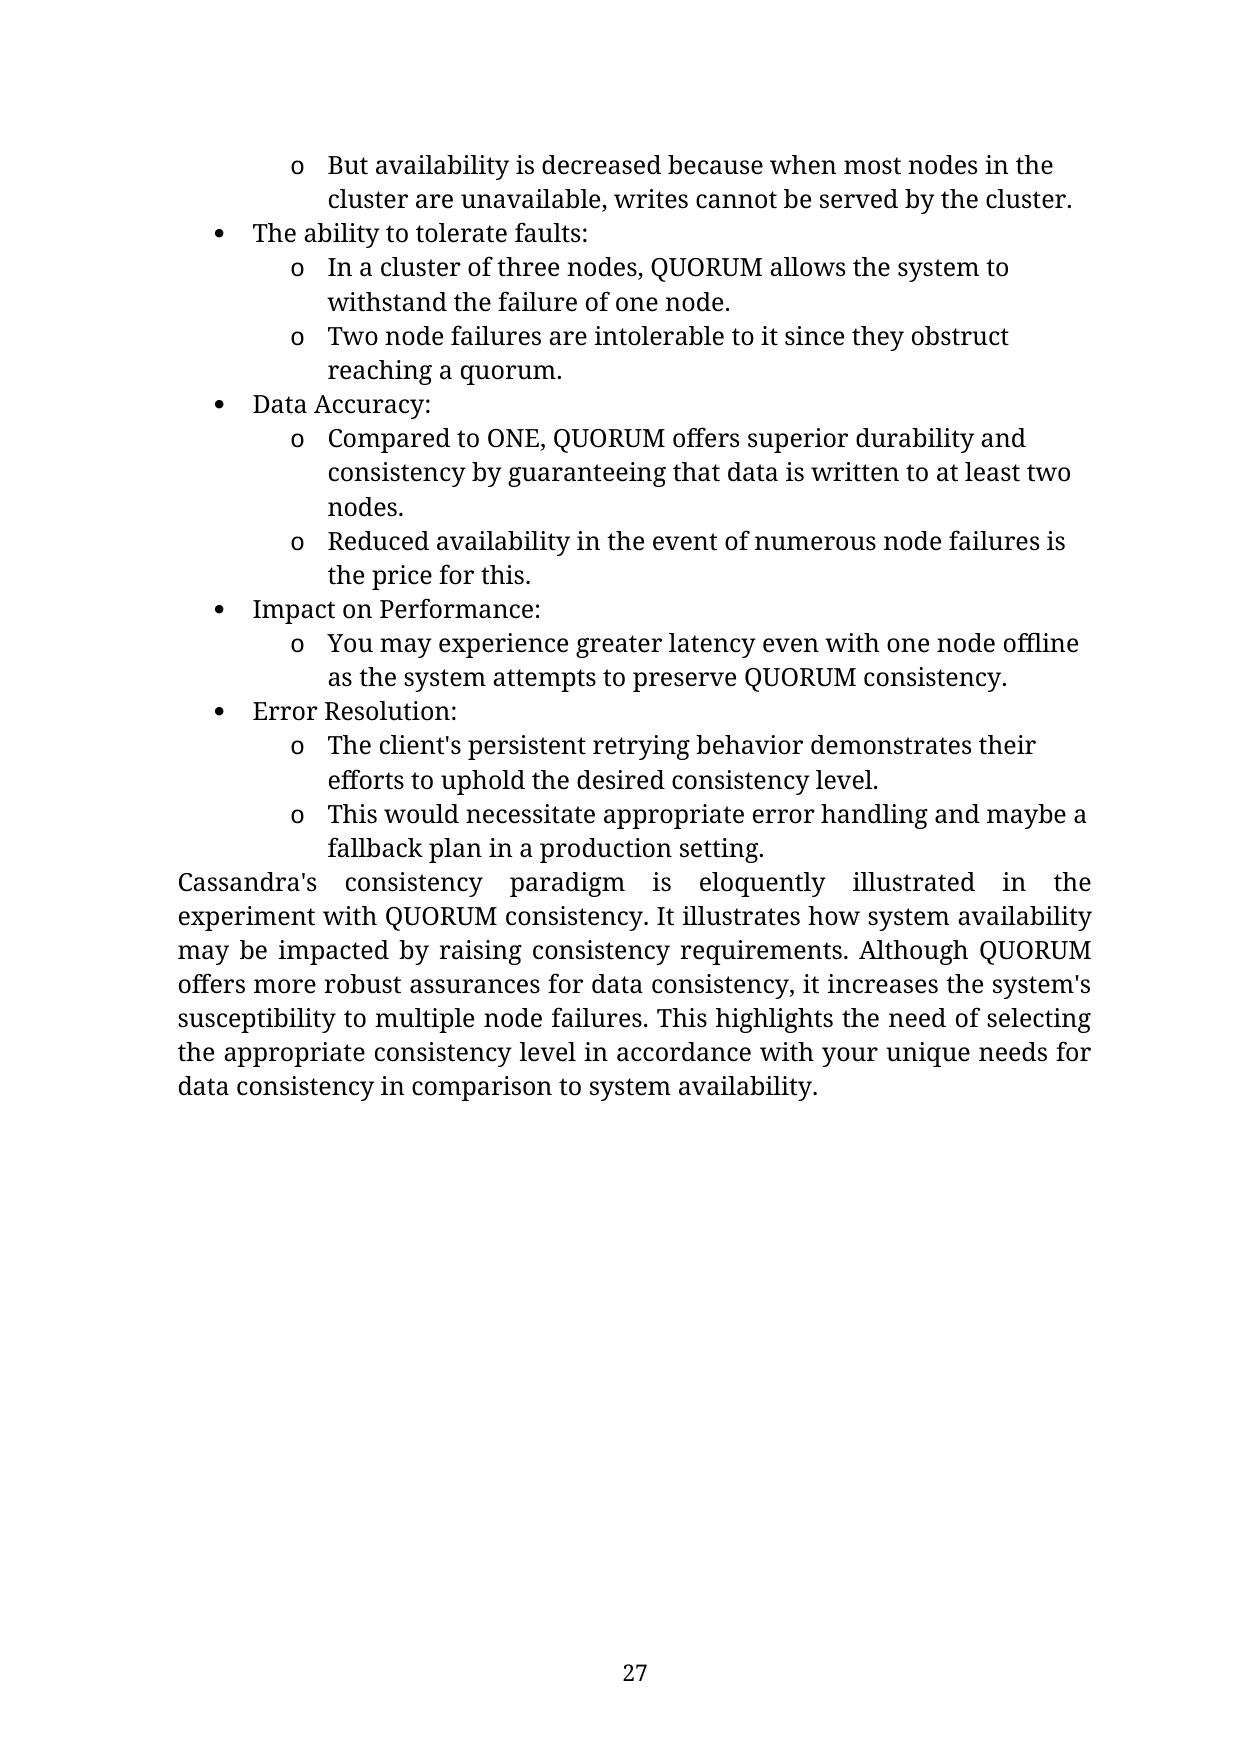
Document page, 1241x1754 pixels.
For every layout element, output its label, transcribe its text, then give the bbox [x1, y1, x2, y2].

list Error Resolution: [215, 694, 1092, 728]
list But availability is decreased because when most nodes in the cluster are unavailable, writes cannot be served by the cluster. [290, 148, 1092, 216]
list Reduced availability in the event of numerous node failures is the price for this. [290, 523, 1092, 592]
list You may experience greater latency even with one node offline as the system attempts to preserve QUORUM consistency. [290, 626, 1092, 694]
list Compared to ONE, QUORUM offers superior durability and consistency by guaranteeing that data is written to at least two nodes. [290, 421, 1092, 523]
list Impact on Performance: [215, 592, 1092, 626]
list The client's persistent retrying behavior demonstrates their efforts to uphold the desired consistency level. [290, 728, 1092, 796]
list Data Accuracy: [215, 387, 1092, 421]
list This would necessitate appropriate error handling and maybe a fallback plan in a production setting. [290, 796, 1092, 865]
list Two node failures are intolerable to it since they obstruct reaching a quorum. [290, 318, 1092, 387]
list In a cluster of three nodes, QUORUM allows the system to withstand the failure of one node. [290, 250, 1092, 318]
list The ability to tolerate faults: [215, 216, 1092, 250]
text Cassandra's consistency paradigm is eloquently illustrated in the experiment with QUORUM consistency. It illustrates how system availability may be impacted by raising consistency requirements. Although QUORUM offers more robust assurances for data consistency, it increases the system's susceptibility to multiple node failures. This highlights the need of selecting the appropriate consistency level in accordance with your unique needs for data consistency in comparison to system availability. [177, 865, 1092, 1103]
